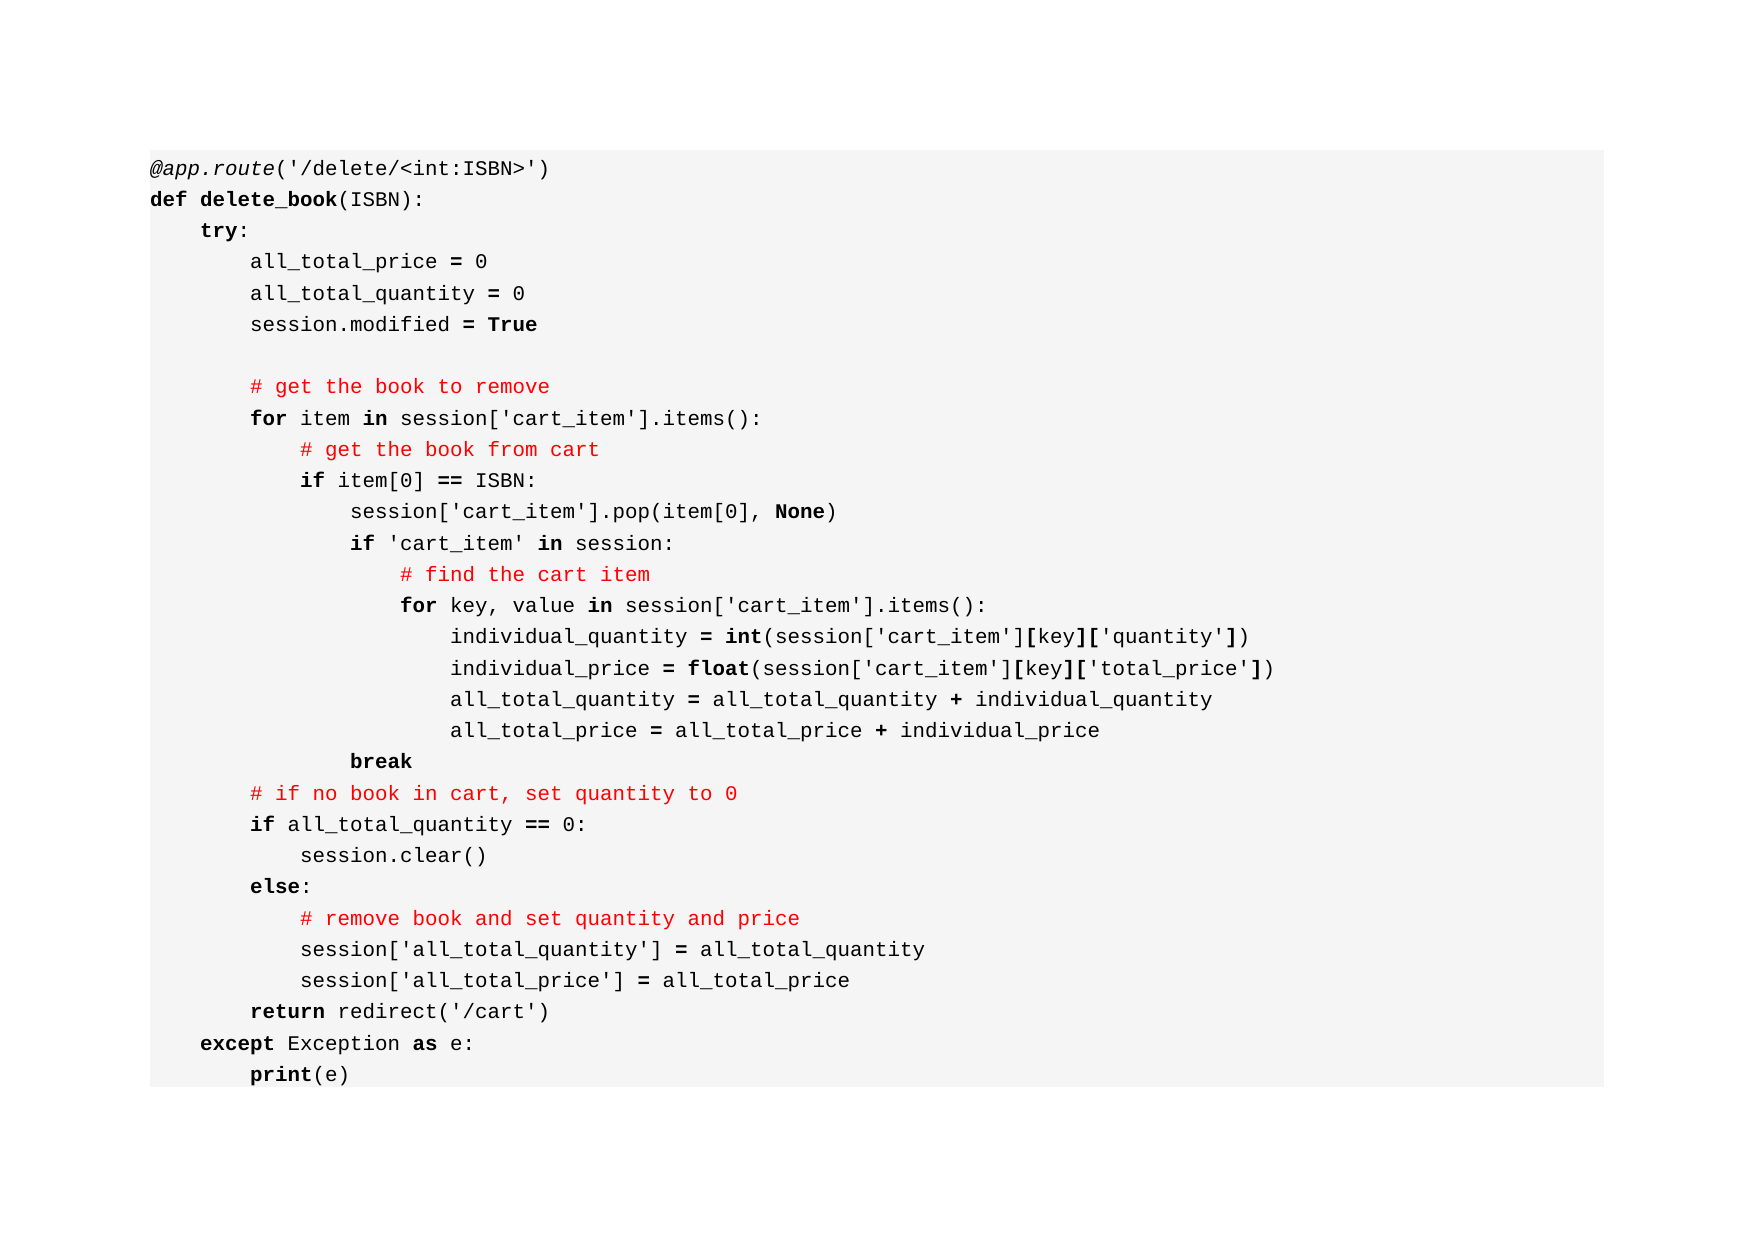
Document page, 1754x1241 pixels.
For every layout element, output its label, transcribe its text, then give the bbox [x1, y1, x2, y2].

text if 'cart_item' in session: [150, 525, 1604, 556]
text if item[0] == ISBN: [150, 462, 1604, 494]
text session['cart_item'].pop(item[0], None) [150, 494, 1604, 525]
text except Exception as e: [150, 1025, 1604, 1056]
text # get the book to remove [150, 369, 1604, 400]
text if all_total_quantity == 0: [150, 806, 1604, 837]
text try: [150, 212, 1604, 244]
text print(e) [150, 1056, 1604, 1087]
text all_total_price = all_total_price + individual_price [150, 712, 1604, 744]
text individual_quantity = int(session['cart_item'][key]['quantity']) [150, 619, 1604, 650]
text # if no book in cart, set quantity to 0 [150, 775, 1604, 806]
text break [150, 744, 1604, 775]
text # remove book and set quantity and price [150, 900, 1604, 931]
text session['all_total_quantity'] = all_total_quantity [150, 931, 1604, 962]
text def delete_book(ISBN): [150, 181, 1604, 212]
text all_total_price = 0 [150, 244, 1604, 275]
text all_total_quantity = all_total_quantity + individual_quantity [150, 681, 1604, 712]
text else: [150, 869, 1604, 900]
text session.modified = True [150, 306, 1604, 337]
text for key, value in session['cart_item'].items(): [150, 587, 1604, 619]
text @app.route('/delete/<int:ISBN>') [150, 150, 1604, 181]
text for item in session['cart_item'].items(): [150, 400, 1604, 431]
text session.clear() [150, 837, 1604, 869]
text return redirect('/cart') [150, 994, 1604, 1025]
text all_total_quantity = 0 [150, 275, 1604, 306]
text # get the book from cart [150, 431, 1604, 462]
text individual_price = float(session['cart_item'][key]['total_price']) [150, 650, 1604, 681]
text session['all_total_price'] = all_total_price [150, 962, 1604, 994]
text # find the cart item [150, 556, 1604, 587]
